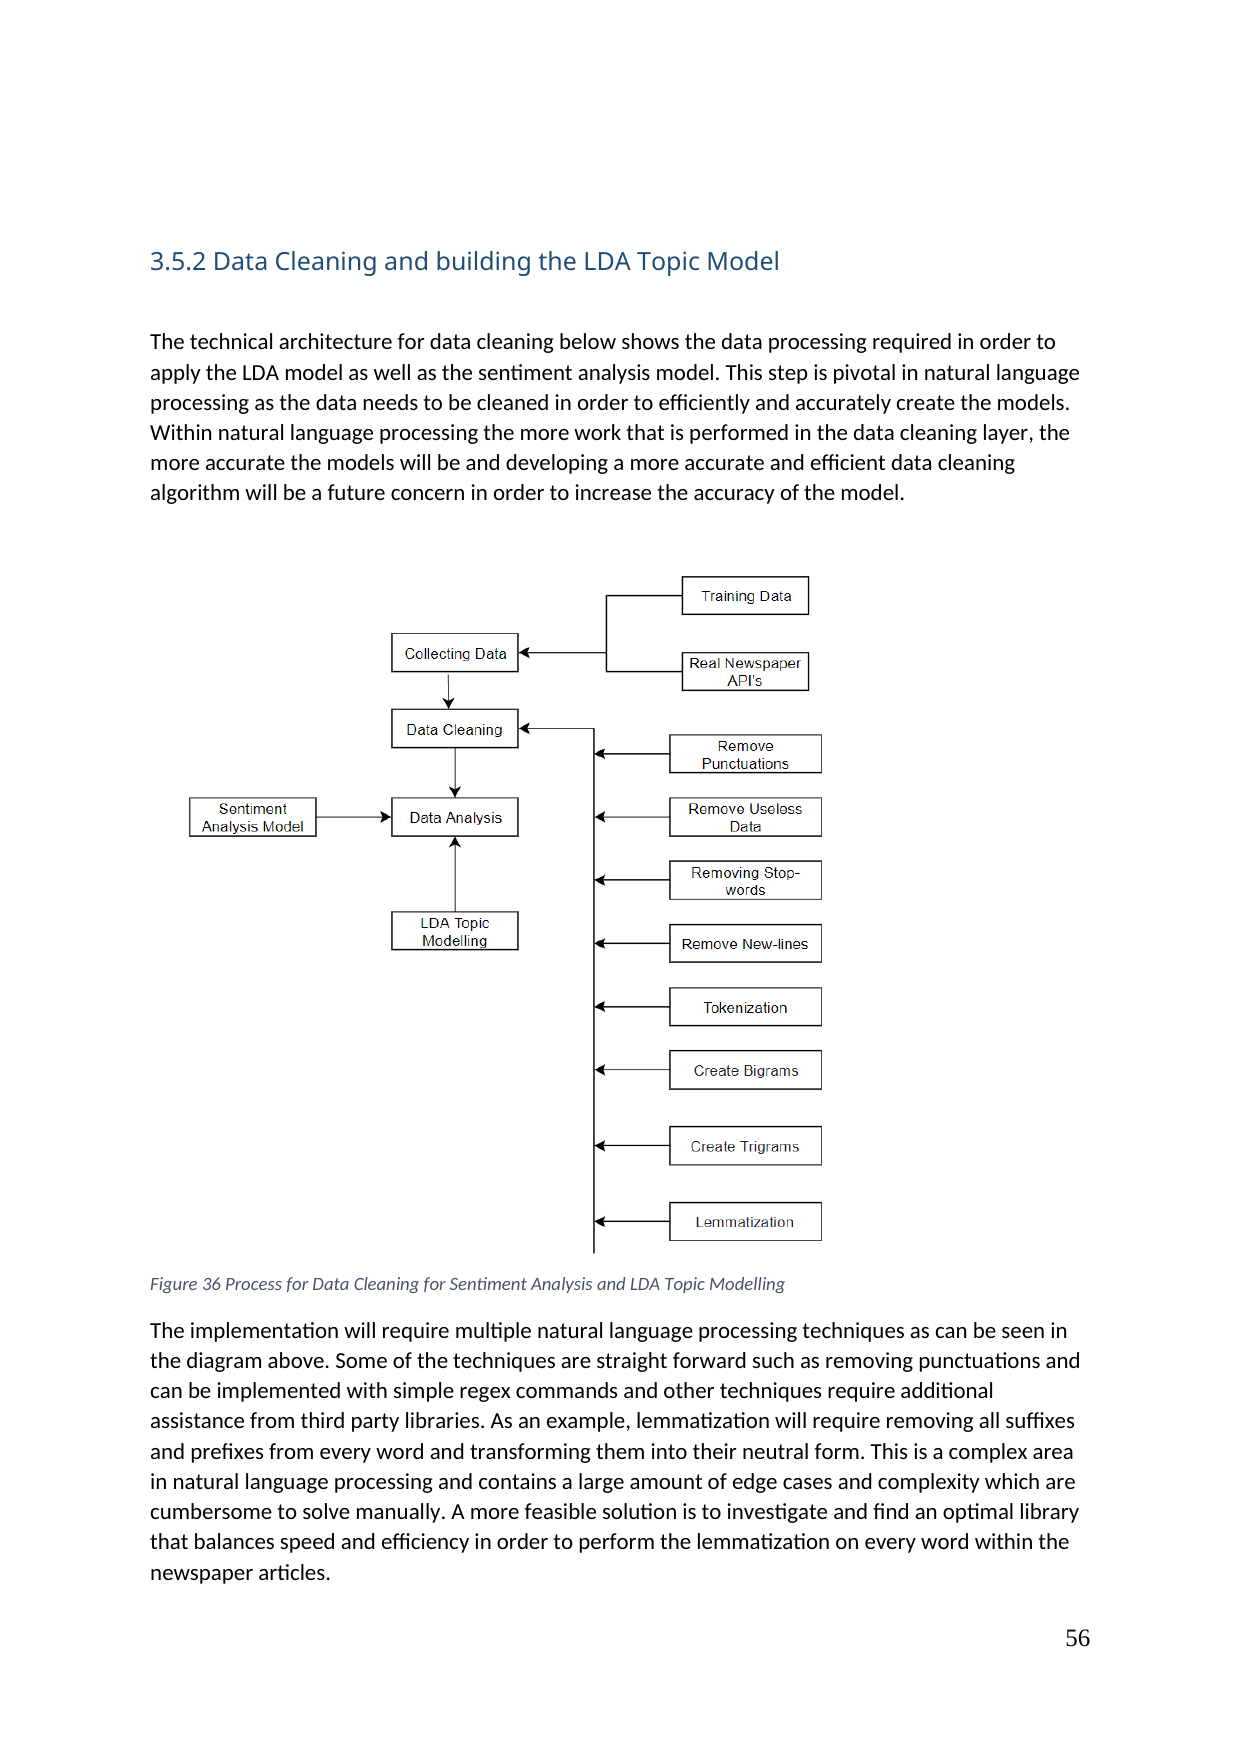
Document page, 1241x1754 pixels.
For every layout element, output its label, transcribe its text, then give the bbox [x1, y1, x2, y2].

text The implementation will require multiple natural language processing techniques as can be seen in the diagram above. Some of the techniques are straight forward such as removing punctuations and can be implemented with simple regex commands and other techniques require additional assistance from third party libraries. As an example, lemmatization will require removing all suffixes and prefixes from every word and transforming them into their neutral form. This is a complex area in natural language processing and contains a large amount of edge cases and complexity which are cumbersome to solve manually. A more feasible solution is to investigate and find an optimal library that balances speed and efficiency in order to perform the lemmatization on every word within the newspaper articles. [150, 1316, 1090, 1586]
text The technical architecture for data cleaning below shows the data processing required in order to apply the LDA model as well as the sentiment analysis model. This step is pivotal in natural language processing as the data needs to be cleaned in order to efficiently and accurately create the models. Within natural language processing the more work that is performed in the data cleaning layer, the more accurate the models will be and developing a more accurate and efficient data cleaning algorithm will be a future concern in order to increase the accuracy of the model. [150, 327, 1090, 506]
subtitle 3.5.2 Data Cleaning and building the LDA Topic Model [150, 244, 1090, 278]
picture [150, 572, 855, 1254]
